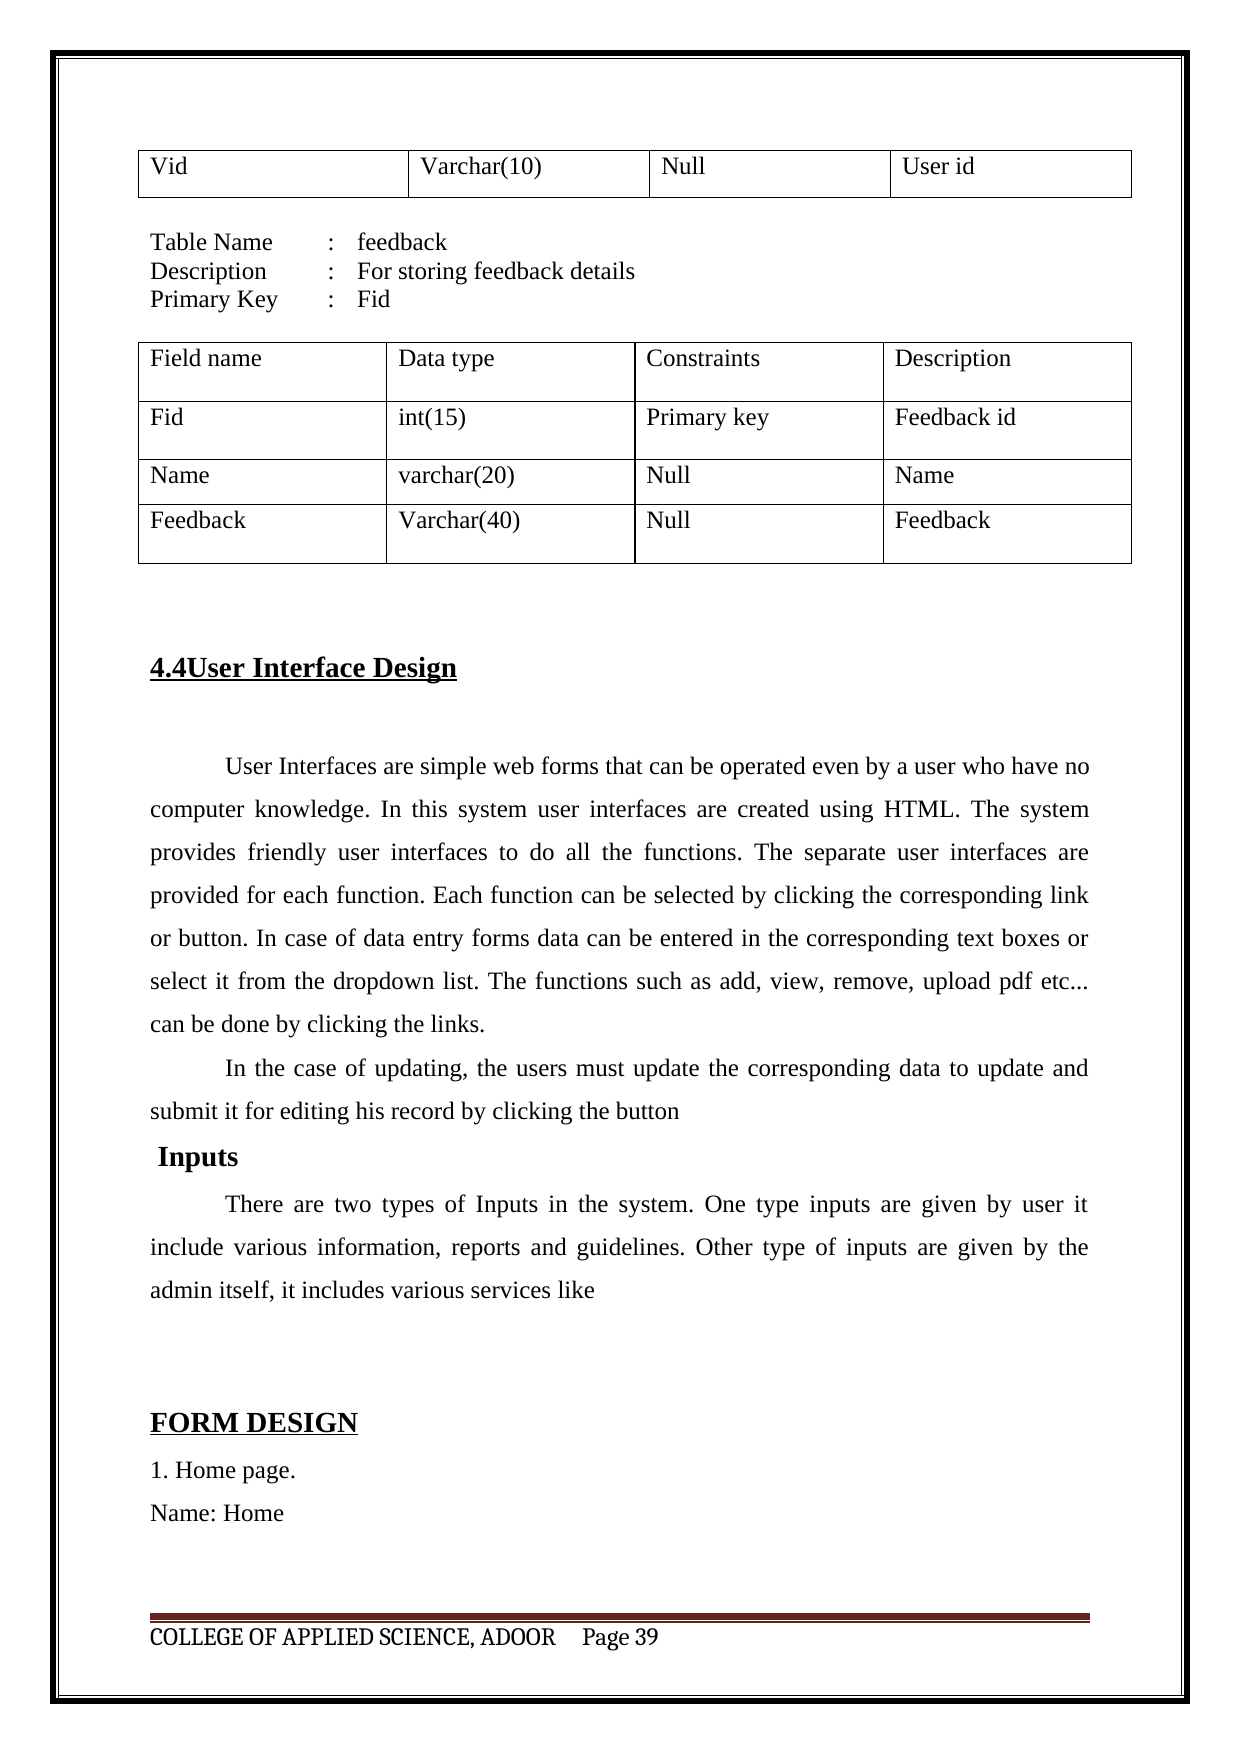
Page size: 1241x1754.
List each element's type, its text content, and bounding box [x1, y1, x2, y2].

text In the case of updating, the users must update the corresponding data to update and submit it for editing his record by clicking the button [150, 1053, 1090, 1124]
table_header Data type [387, 343, 634, 401]
table_cell Feedback id [884, 402, 1131, 459]
table_cell varchar(20) [387, 460, 634, 504]
table_cell User id [891, 151, 1131, 197]
table_header Field name [139, 343, 386, 401]
table_cell Varchar(10) [409, 151, 649, 197]
text Name: Home [150, 1498, 1090, 1527]
table_cell Varchar(40) [387, 505, 634, 563]
table_cell Name [884, 460, 1131, 504]
table_cell Feedback [139, 505, 386, 563]
text Primary Key : Fid [150, 284, 1090, 313]
text Inputs [150, 1139, 1090, 1172]
text There are two types of Inputs in the system. One type inputs are given by user it include various information, reports and guidelines. Other type of inputs are given by the admin itself, it includes various services like [150, 1189, 1090, 1304]
text FORM DESIGN [150, 1405, 1090, 1438]
table_cell Null [636, 505, 883, 563]
text User Interfaces are simple web forms that can be operated even by a user who have no computer knowledge. In this system user interfaces are created using HTML. The system provides friendly user interfaces to do all the functions. The separate user interfaces are provided for each function. Each function can be selected by clicking the corresponding link or button. In case of data entry forms data can be entered in the corresponding text boxes or select it from the dropdown list. The functions such as add, view, remove, upload pdf etc... can be done by clicking the links. [150, 751, 1090, 1038]
table_header Constraints [636, 343, 883, 401]
text Description : For storing feedback details [150, 256, 1090, 284]
table_cell Vid [139, 151, 408, 197]
table_cell Fid [139, 402, 386, 459]
table_header Description [884, 343, 1131, 401]
text 1. Home page. [150, 1455, 1090, 1484]
table_cell Primary key [636, 402, 883, 459]
table_cell Null [636, 460, 883, 504]
table_cell int(15) [387, 402, 634, 459]
table_cell Feedback [884, 505, 1131, 563]
text 4.4User Interface Design [150, 650, 1090, 684]
table_cell Name [139, 460, 386, 504]
text Table Name : feedback [150, 227, 1090, 256]
table_cell Null [650, 151, 890, 197]
